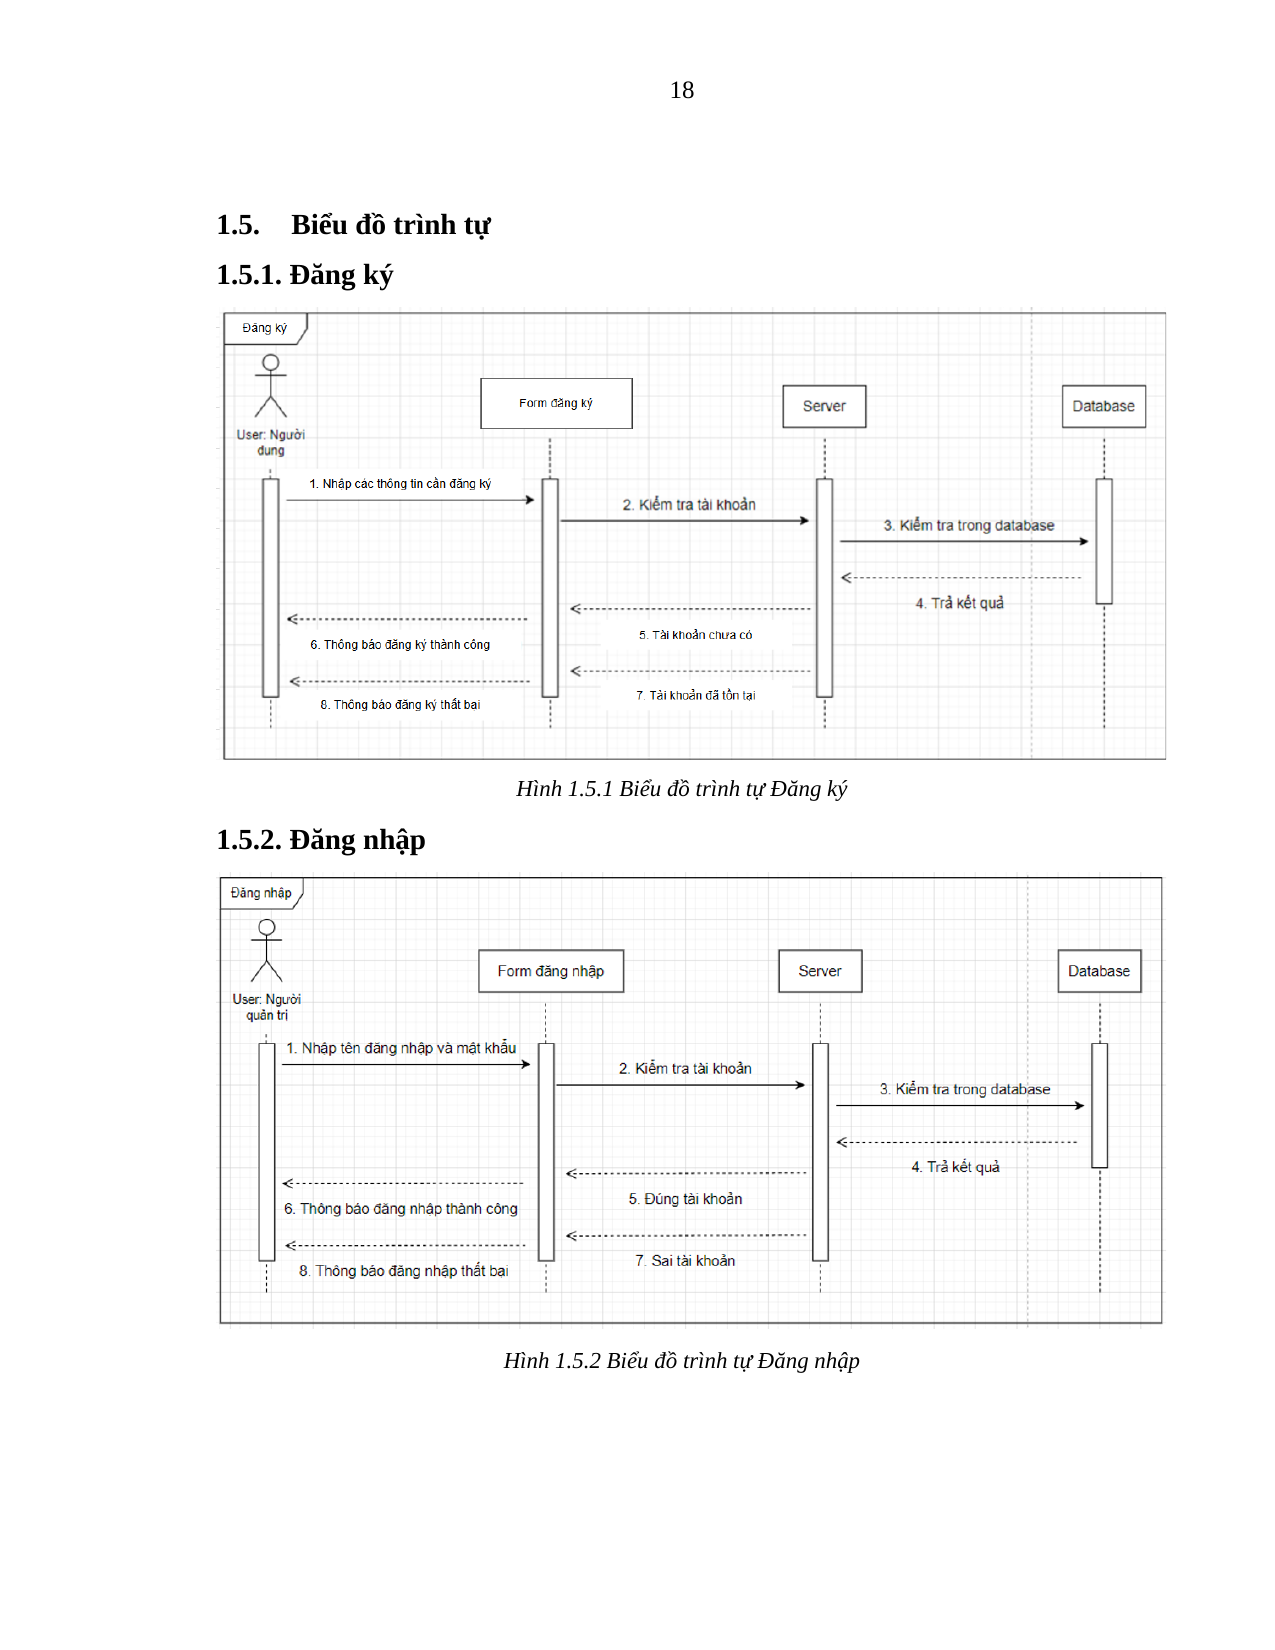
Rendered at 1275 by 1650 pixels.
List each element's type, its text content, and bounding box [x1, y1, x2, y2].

text Hình 1.5.1 Biểu đồ trình tự Đăng ký [207, 775, 1157, 801]
text 1.5.2. Đăng nhập [216, 822, 1126, 855]
text 1.5.1. Đăng ký [216, 257, 1126, 291]
picture [216, 872, 1167, 1332]
text Hình 1.5.2 Biểu đồ trình tự Đăng nhập [207, 1347, 1157, 1374]
list Biểu đồ trình tự [216, 207, 1126, 240]
picture [216, 307, 1167, 760]
